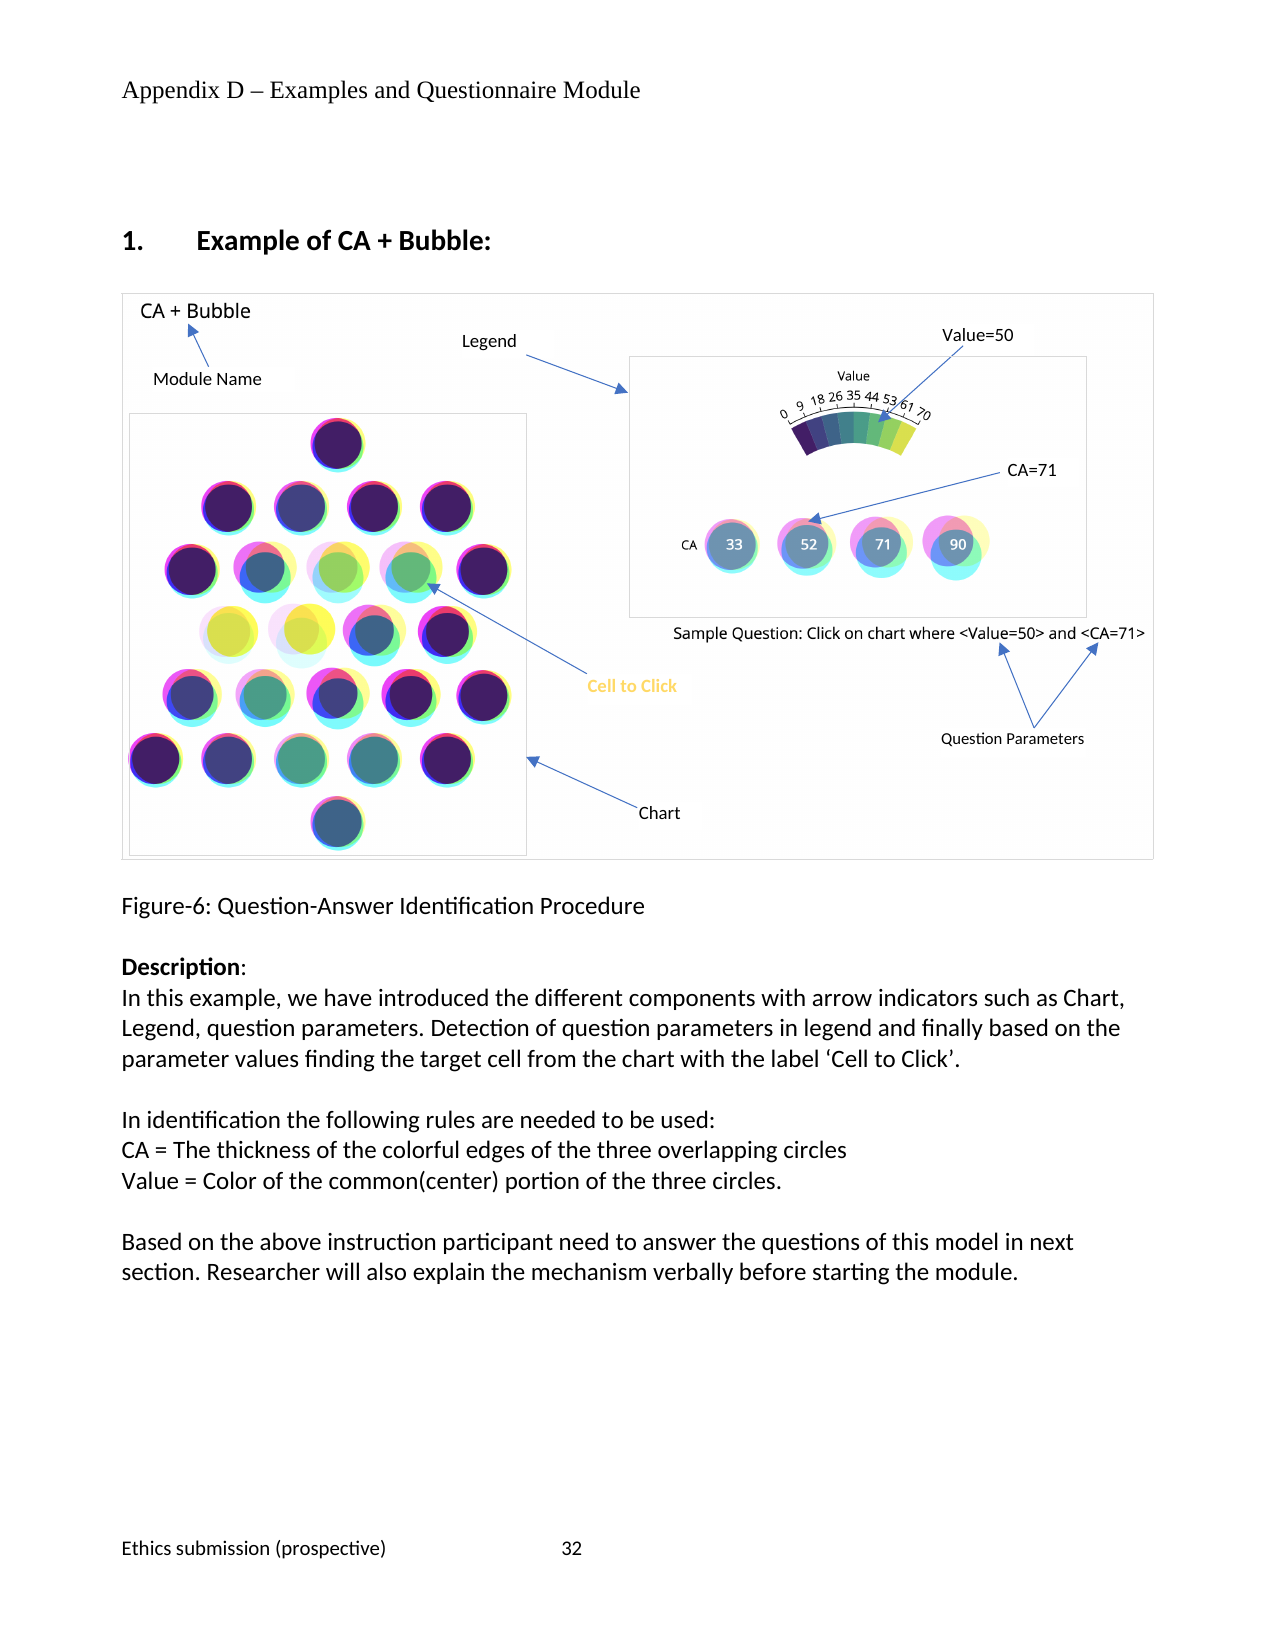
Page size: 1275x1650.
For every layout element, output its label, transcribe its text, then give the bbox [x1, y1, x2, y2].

text Based on the above instruction participant need to answer the questions of this model in next section. Researcher will also explain the mechanism verbally before starting the module. [121, 1226, 1153, 1287]
text CA = The thickness of the colorful edges of the three overlapping circles [121, 1134, 1153, 1165]
text 1. Example of CA + Bubble: [121, 222, 1153, 257]
text Value = Color of the common(center) portion of the three circles. [121, 1165, 1153, 1195]
picture [123, 294, 1153, 859]
text Figure-6: Question-Answer Identification Procedure [121, 890, 1153, 921]
text Description: [121, 951, 1153, 982]
text In identification the following rules are needed to be used: [121, 1104, 1153, 1134]
text In this example, we have introduced the different components with arrow indicators such as Chart, Legend, question parameters. Detection of question parameters in legend and finally based on the parameter values finding the target cell from the chart with the label ‘Cell to Click’. [121, 982, 1153, 1073]
